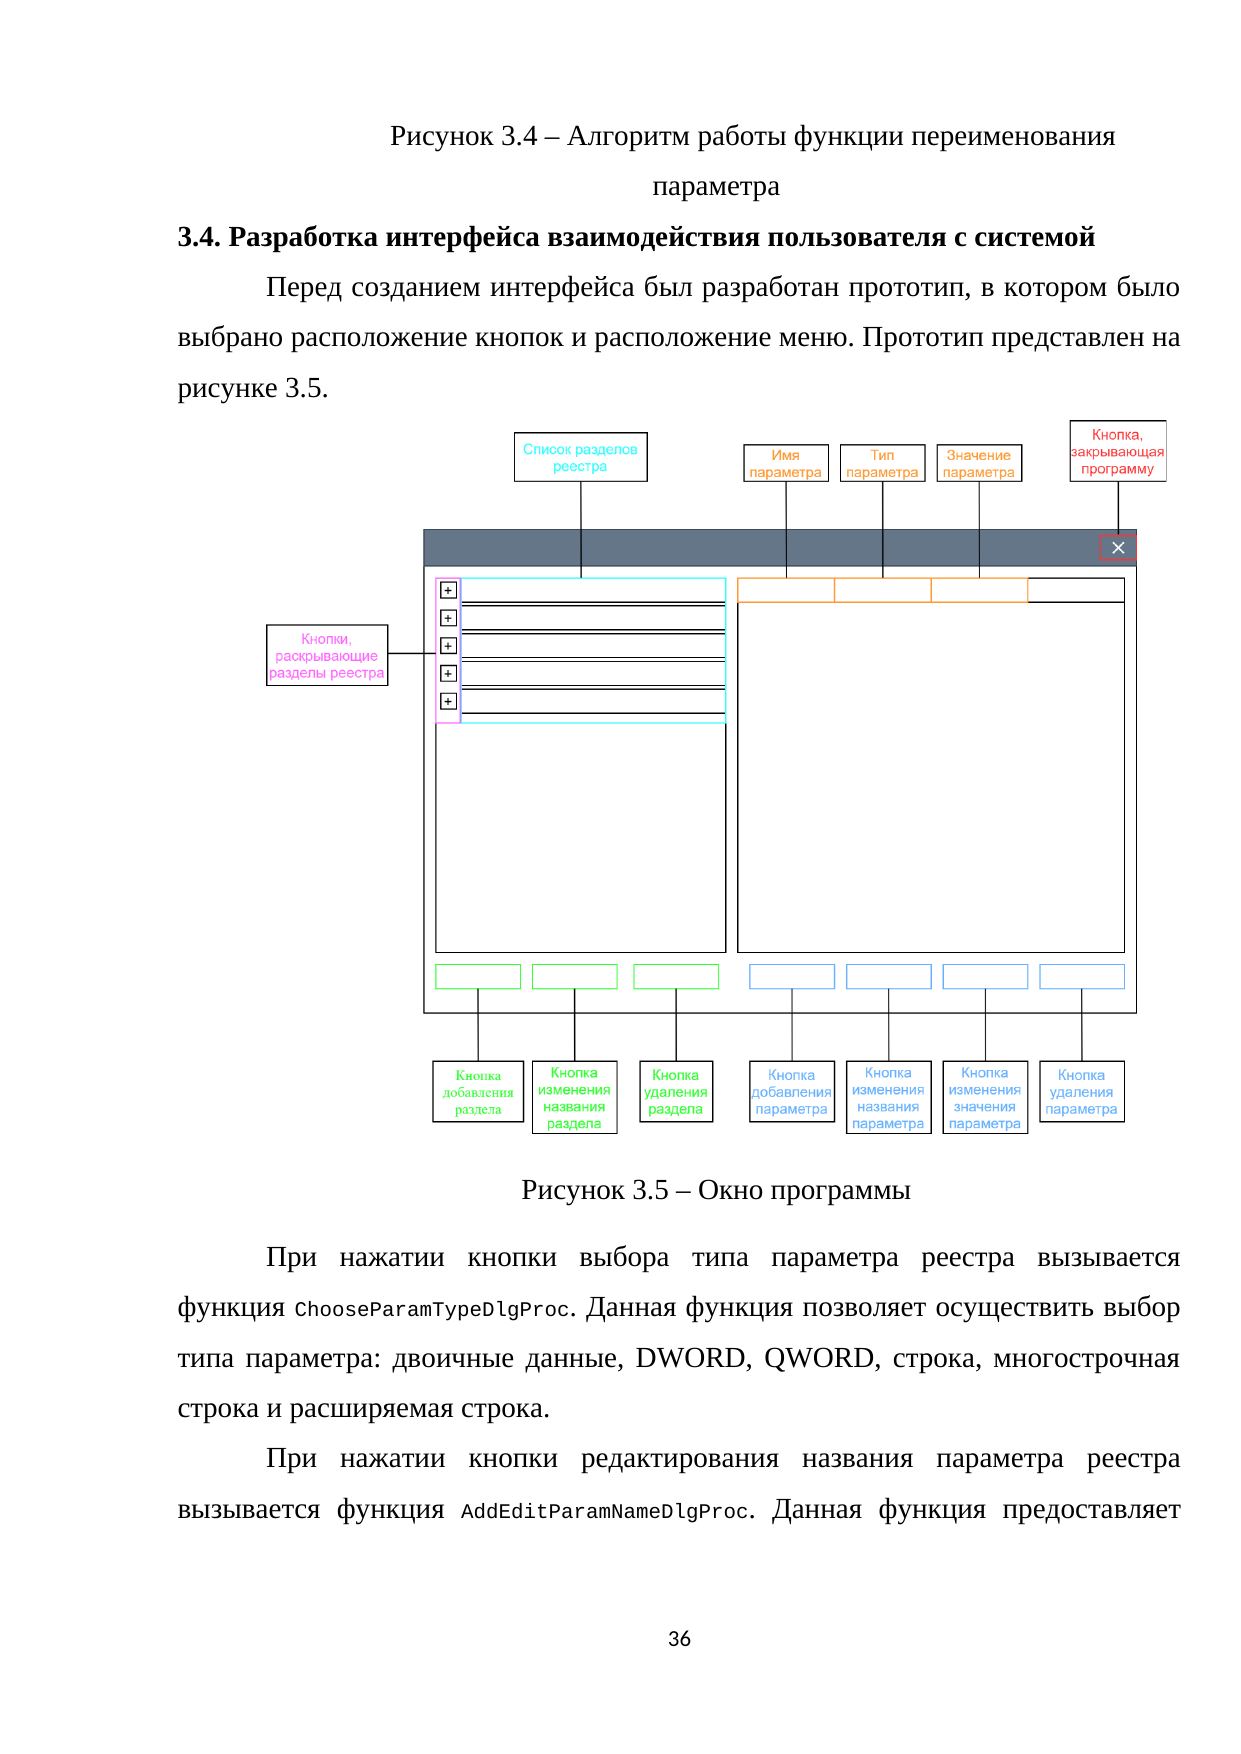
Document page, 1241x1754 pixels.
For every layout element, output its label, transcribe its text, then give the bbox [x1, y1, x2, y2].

text Рисунок 3.4 – Алгоритм работы функции переименования параметра [251, 118, 1181, 202]
text Перед созданием интерфейса был разработан прототип, в котором было выбрано расположение кнопок и расположение меню. Прототип представлен на рисунке 3.5. [177, 269, 1181, 403]
text Рисунок 3.5 – Окно программы [251, 1172, 1181, 1206]
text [177, 1441, 1181, 1524]
picture [266, 420, 1167, 1134]
subtitle 3.4. Разработка интерфейса взаимодействия пользователя с системой [177, 219, 1181, 252]
text При нажатии кнопки выбора типа параметра реестра вызывается функция ChooseParamTypeDlgProc. Данная функция позволяет осуществить выбор типа параметра: двоичные данные, DWORD, QWORD, строка, многострочная строка и расширяемая строка. [177, 1239, 1181, 1424]
